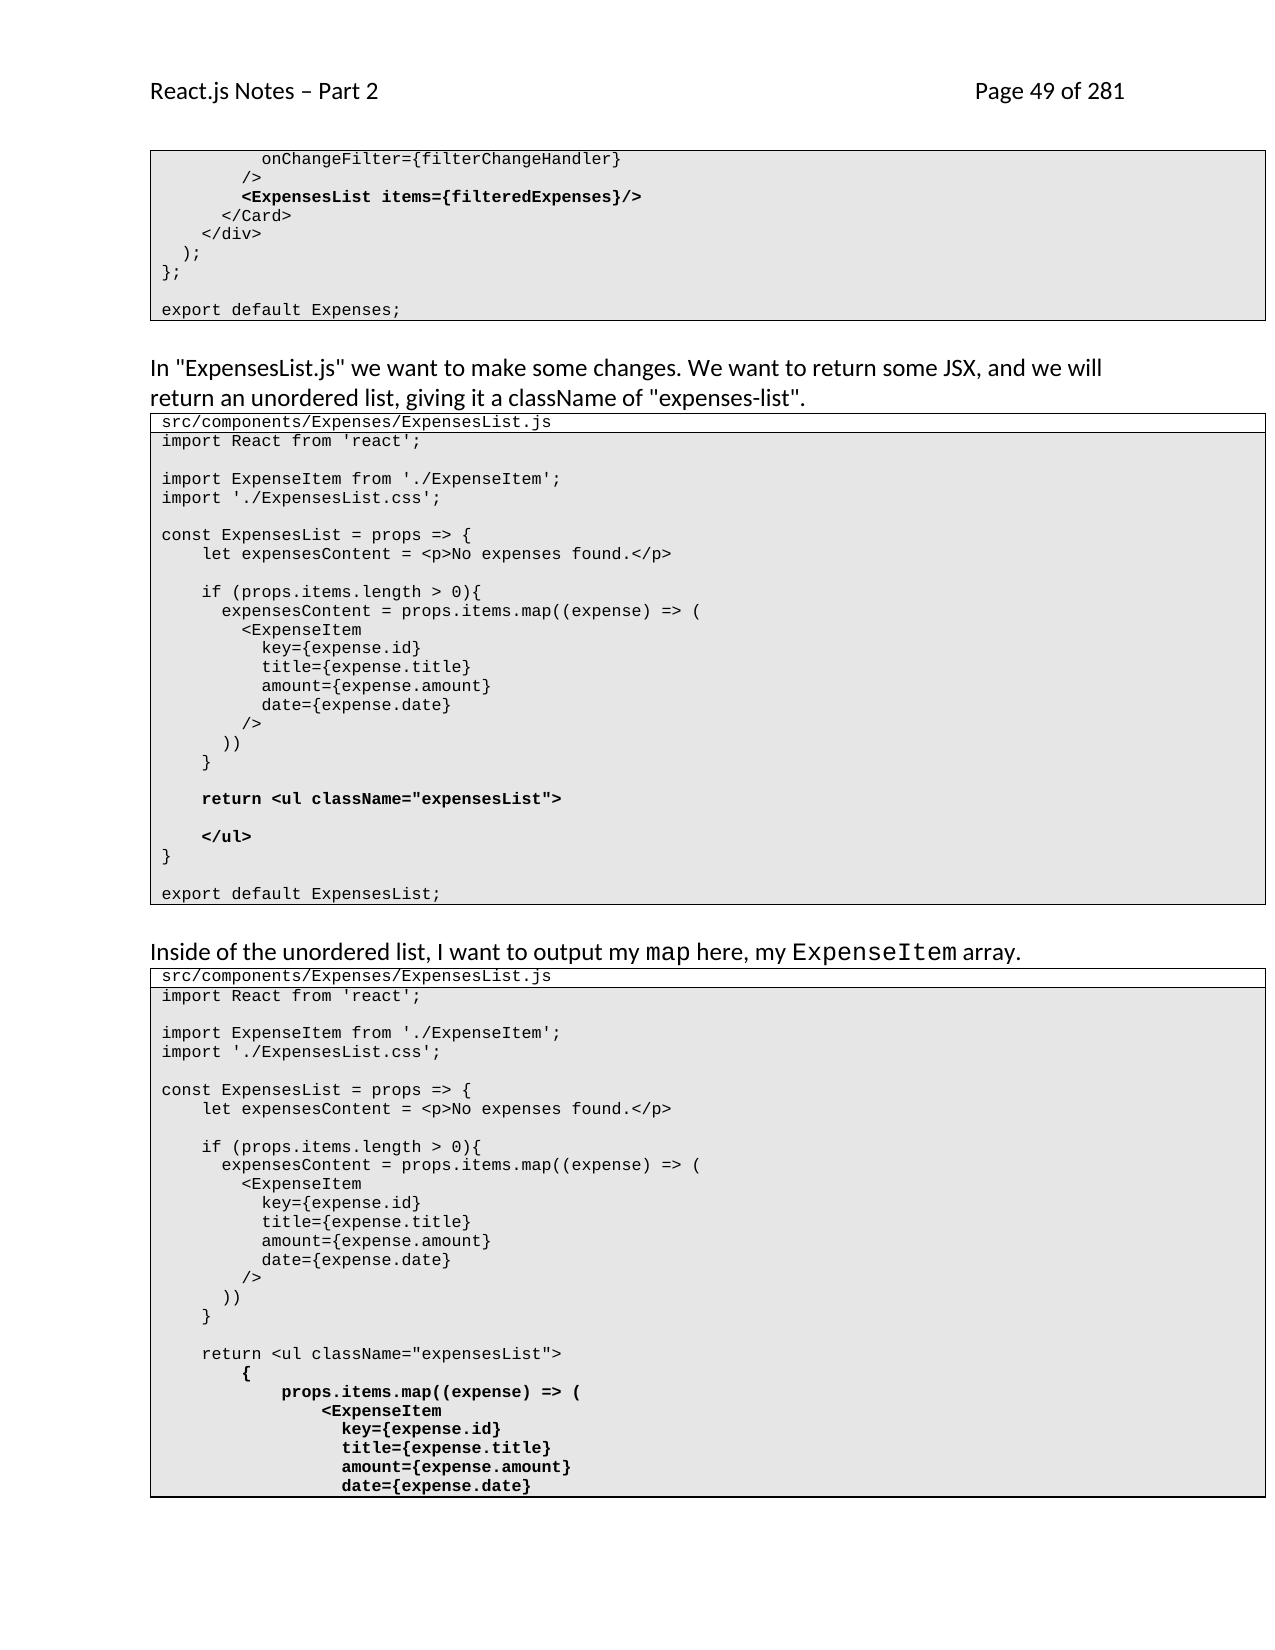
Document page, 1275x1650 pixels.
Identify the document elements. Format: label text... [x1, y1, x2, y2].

table_header src/components/Expenses/ExpensesList.js [151, 414, 1265, 432]
table_cell import React from 'react'; import ExpenseItem from './ExpenseItem'; import './ExpensesList.css'; const ExpensesList = props => { let expensesContent = <p>No expenses found.</p> if (props.items.length > 0){ expensesContent = props.items.map((expense) => ( <ExpenseItem key={expense.id} title={expense.title} amount={expense.amount} date={expense.date} /> )) } return <ul className="expensesList"> </ul> } export default ExpensesList; [151, 433, 1265, 904]
table_header src/components/Expenses/ExpensesList.js [151, 969, 1265, 987]
text Inside of the unordered list, I want to output my map here, my ExpenseItem array. [150, 936, 1125, 967]
text In "ExpensesList.js" we want to make some changes. We want to return some JSX, and we will return an unordered list, giving it a className of "expenses-list". [150, 352, 1125, 413]
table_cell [151, 988, 1265, 1496]
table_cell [151, 151, 1265, 320]
